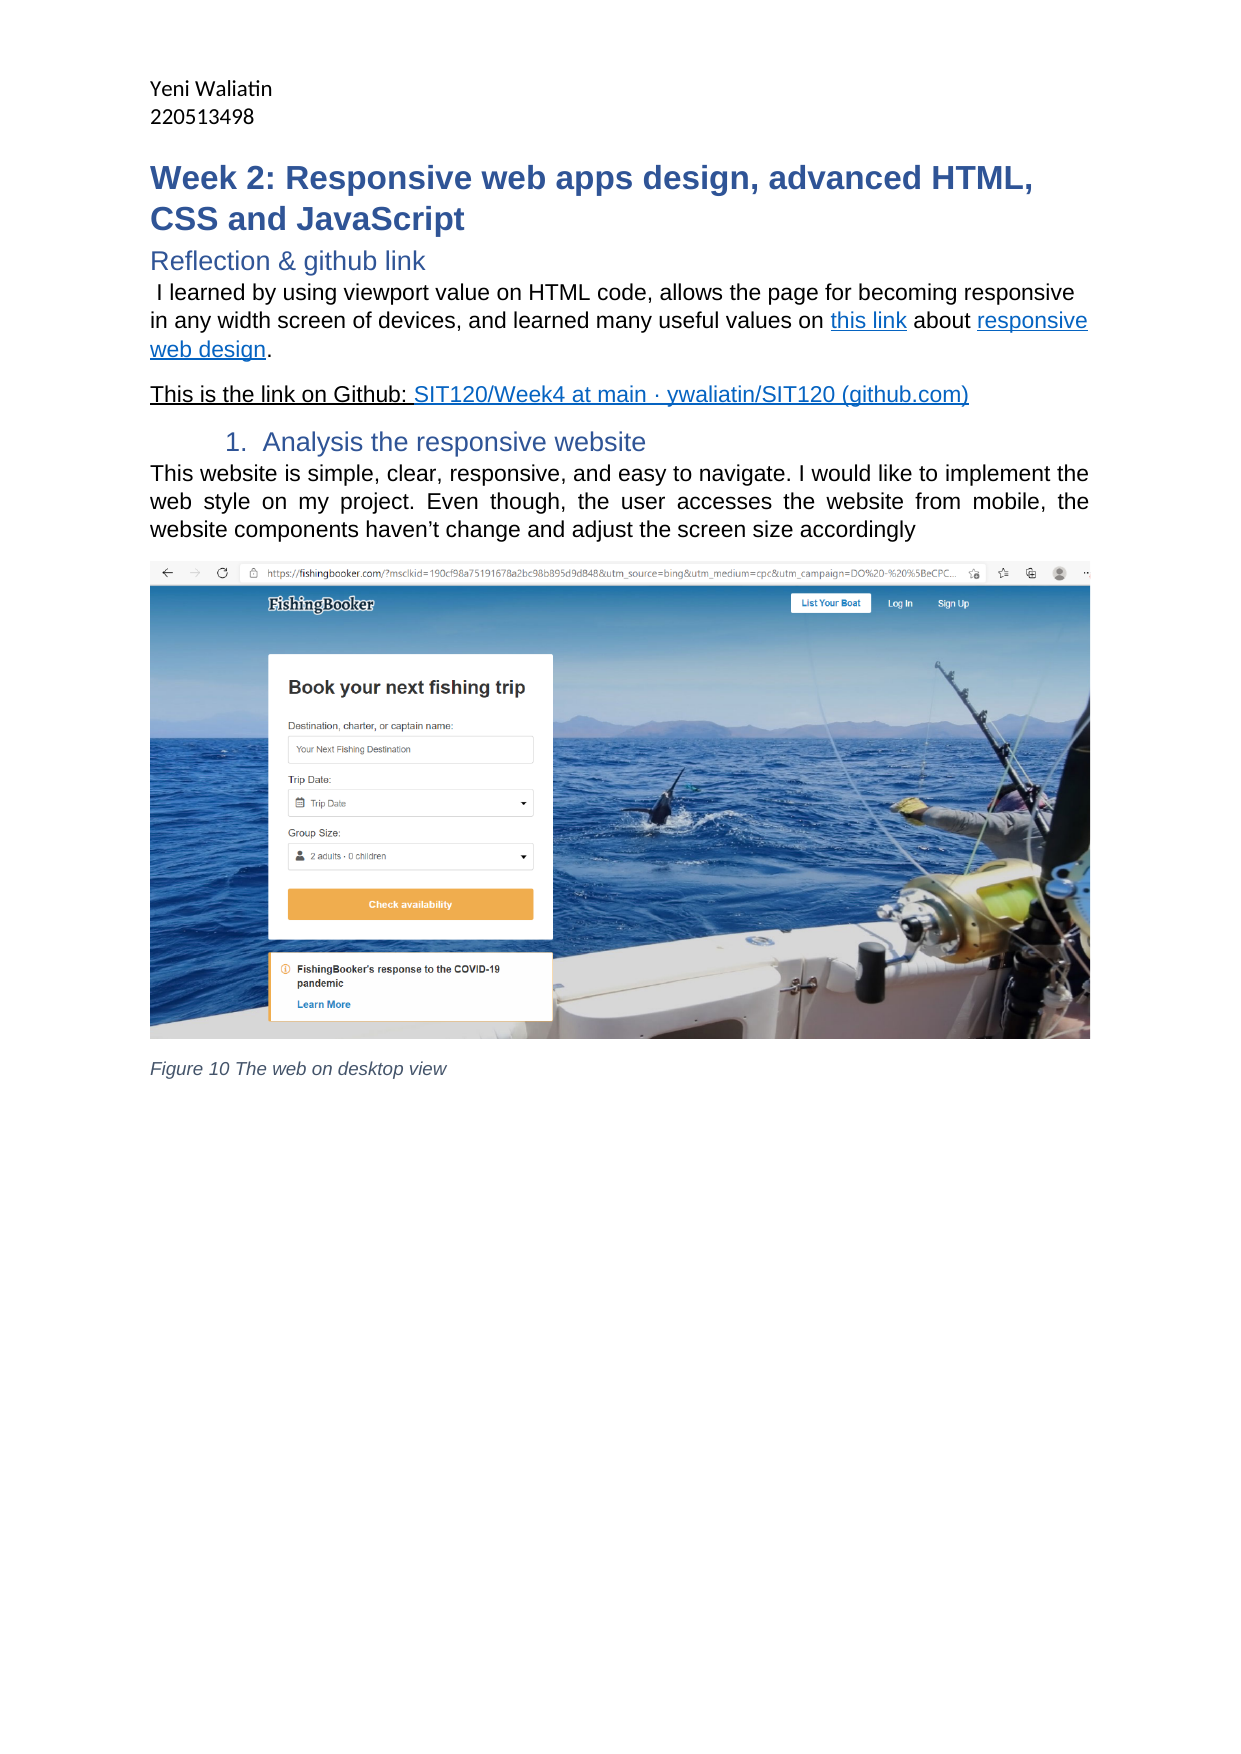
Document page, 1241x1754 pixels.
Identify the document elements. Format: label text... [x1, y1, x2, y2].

text This is the link on Github: SIT120/Week4 at main · ywaliatin/SIT120 (github.com) [150, 381, 1090, 407]
text Figure 10 The web on desktop view [150, 1058, 1090, 1079]
picture [150, 561, 1091, 1039]
text This website is simple, clear, responsive, and easy to navigate. I would like to implement the web style on my project. Even though, the user accesses the website from mobile, the website components haven’t change and adjust the screen size accordingly [150, 459, 1090, 543]
subtitle Week 2: Responsive web apps design, advanced HTML, CSS and JavaScript [150, 158, 1090, 238]
text I learned by using viewport value on HTML code, allows the page for becoming responsive in any width screen of devices, and learned many useful values on this link about responsive web design. [150, 279, 1090, 362]
subtitle Reflection & github link [150, 245, 1090, 276]
subtitle Analysis the responsive website [225, 426, 1090, 457]
